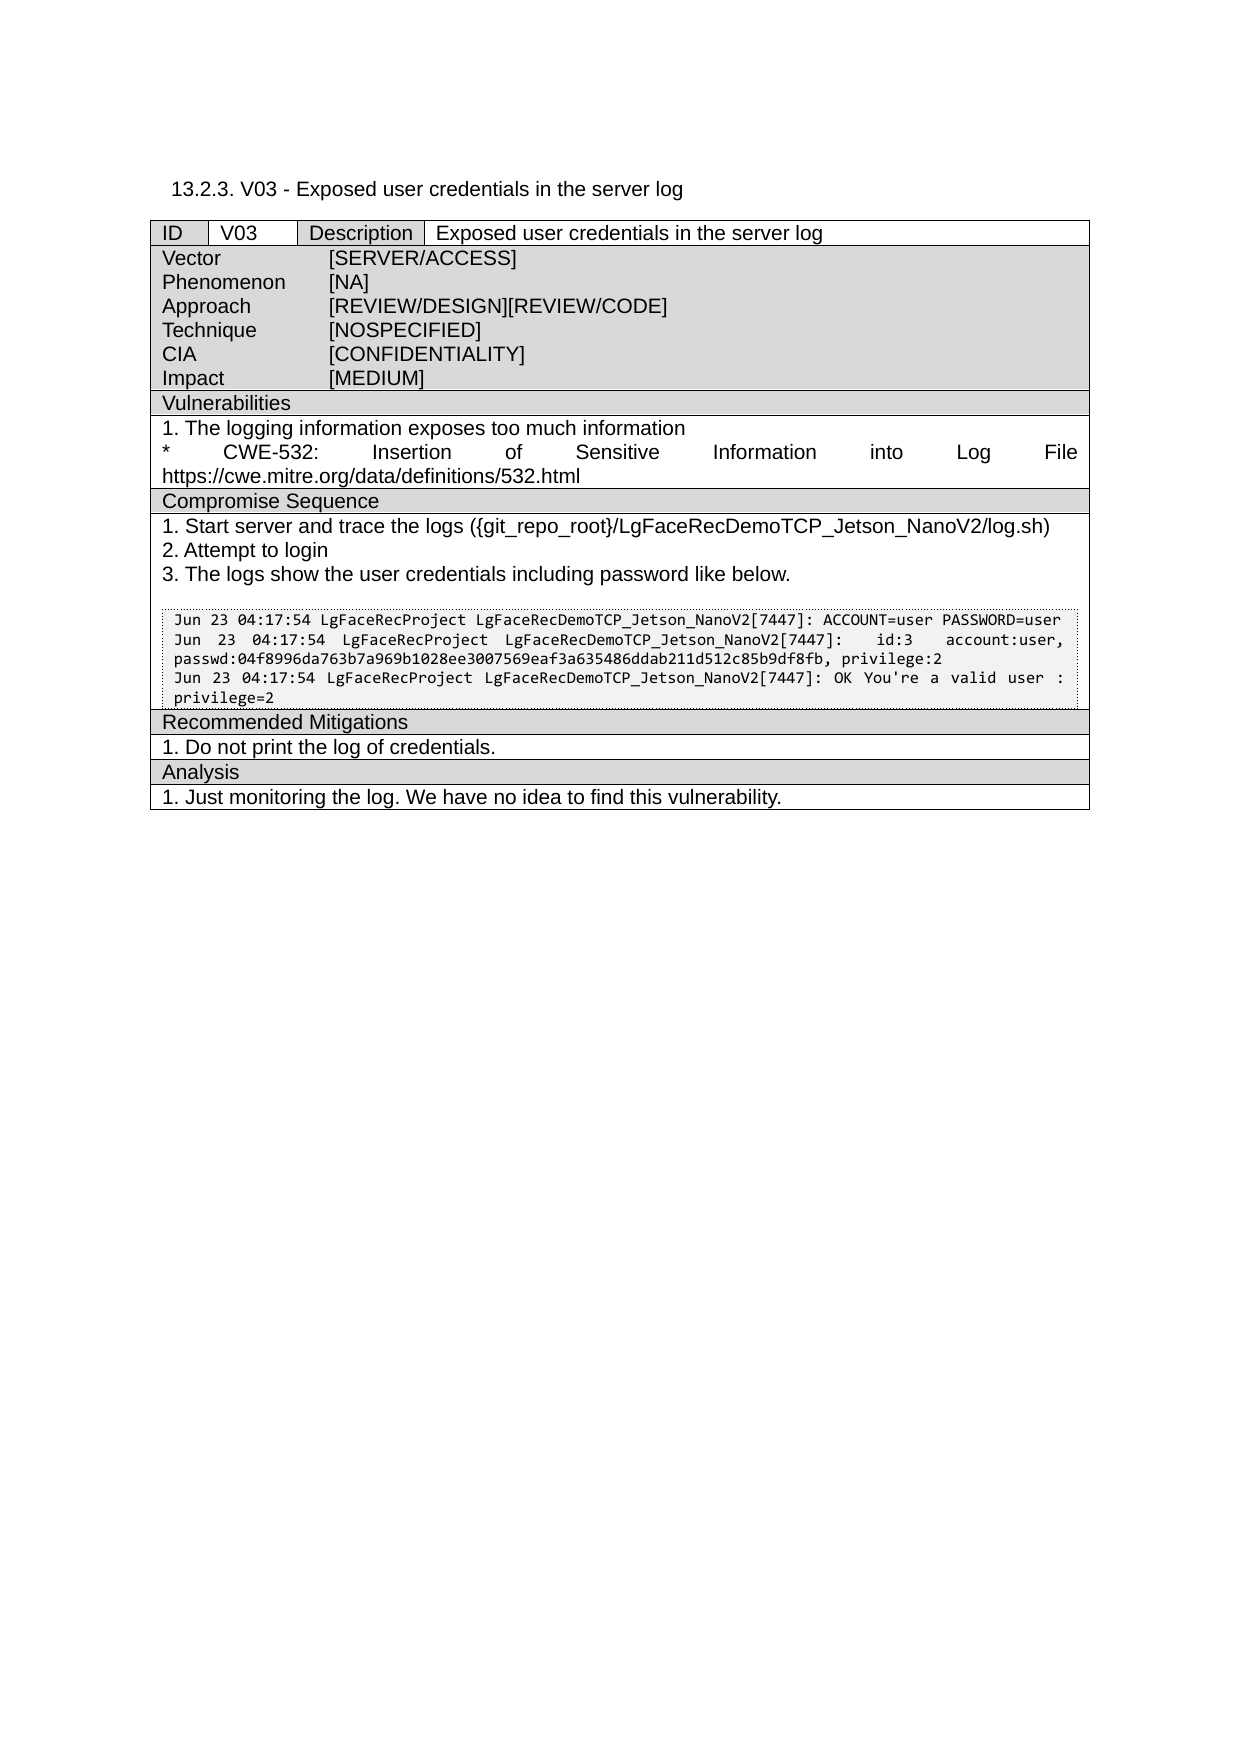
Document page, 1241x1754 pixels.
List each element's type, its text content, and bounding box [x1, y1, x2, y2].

table_header V03 [209, 221, 297, 245]
table_header Exposed user credentials in the server log [425, 221, 1089, 245]
table_cell 1. The logging information exposes too much information * CWE-532: Insertion of Sensitive Information into Log File https://cwe.mitre.org/data/definitions/532.html [151, 416, 1089, 487]
table_cell Recommended Mitigations [151, 710, 1089, 734]
subtitle 13.2.3. V03 - Exposed user credentials in the server log [171, 177, 1069, 201]
table_cell 1. Just monitoring the log. We have no idea to find this vulnerability. [151, 785, 1089, 809]
table_cell 1. Start server and trace the logs ({git_repo_root}/LgFaceRecDemoTCP_Jetson_NanoV2/log.sh) 2. Attempt to login 3. The logs show the user credentials including password like below. [151, 514, 1089, 709]
table_cell Vector [SERVER/ACCESS] Phenomenon [NA] Approach [REVIEW/DESIGN][REVIEW/CODE] Technique [NOSPECIFIED] CIA [CONFIDENTIALITY] Impact [MEDIUM] [151, 246, 1089, 389]
table_cell 1. Do not print the log of credentials. [151, 735, 1089, 759]
table_header Description [298, 221, 424, 245]
table_cell Vulnerabilities [151, 391, 1089, 414]
table_cell Compromise Sequence [151, 489, 1089, 512]
table_header ID [151, 221, 208, 245]
table_cell Analysis [151, 760, 1089, 784]
